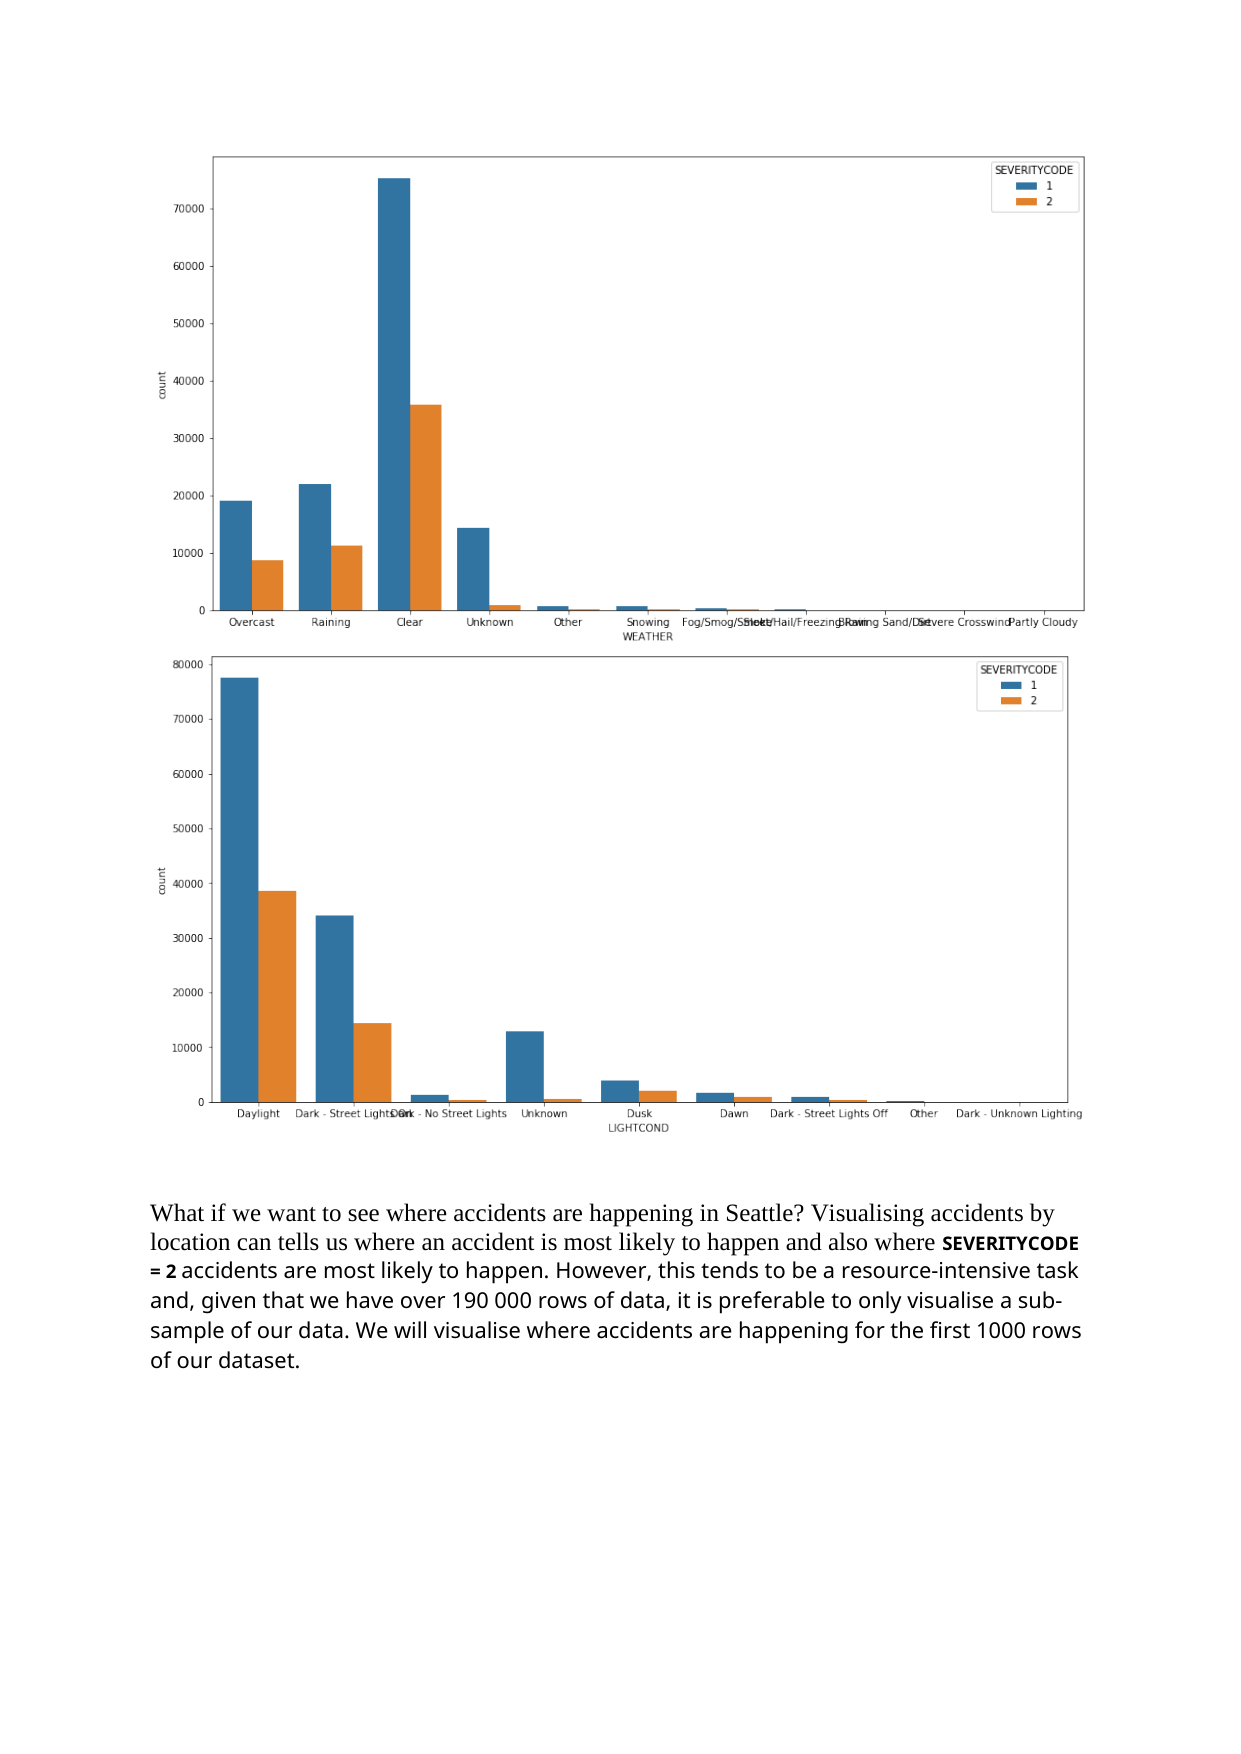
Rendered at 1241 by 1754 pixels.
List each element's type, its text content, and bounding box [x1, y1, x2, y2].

text What if we want to see where accidents are happening in Seattle? Visualising accidents by location can tells us where an accident is most likely to happen and also where SEVERITYCODE = 2 accidents are most likely to happen. However, this tends to be a resource-intensive task and, given that we have over 190 000 rows of data, it is preferable to only visualise a sub-sample of our data. We will visualise where accidents are happening for the first 1000 rows of our dataset. [150, 1198, 1090, 1374]
picture [150, 150, 1090, 1141]
